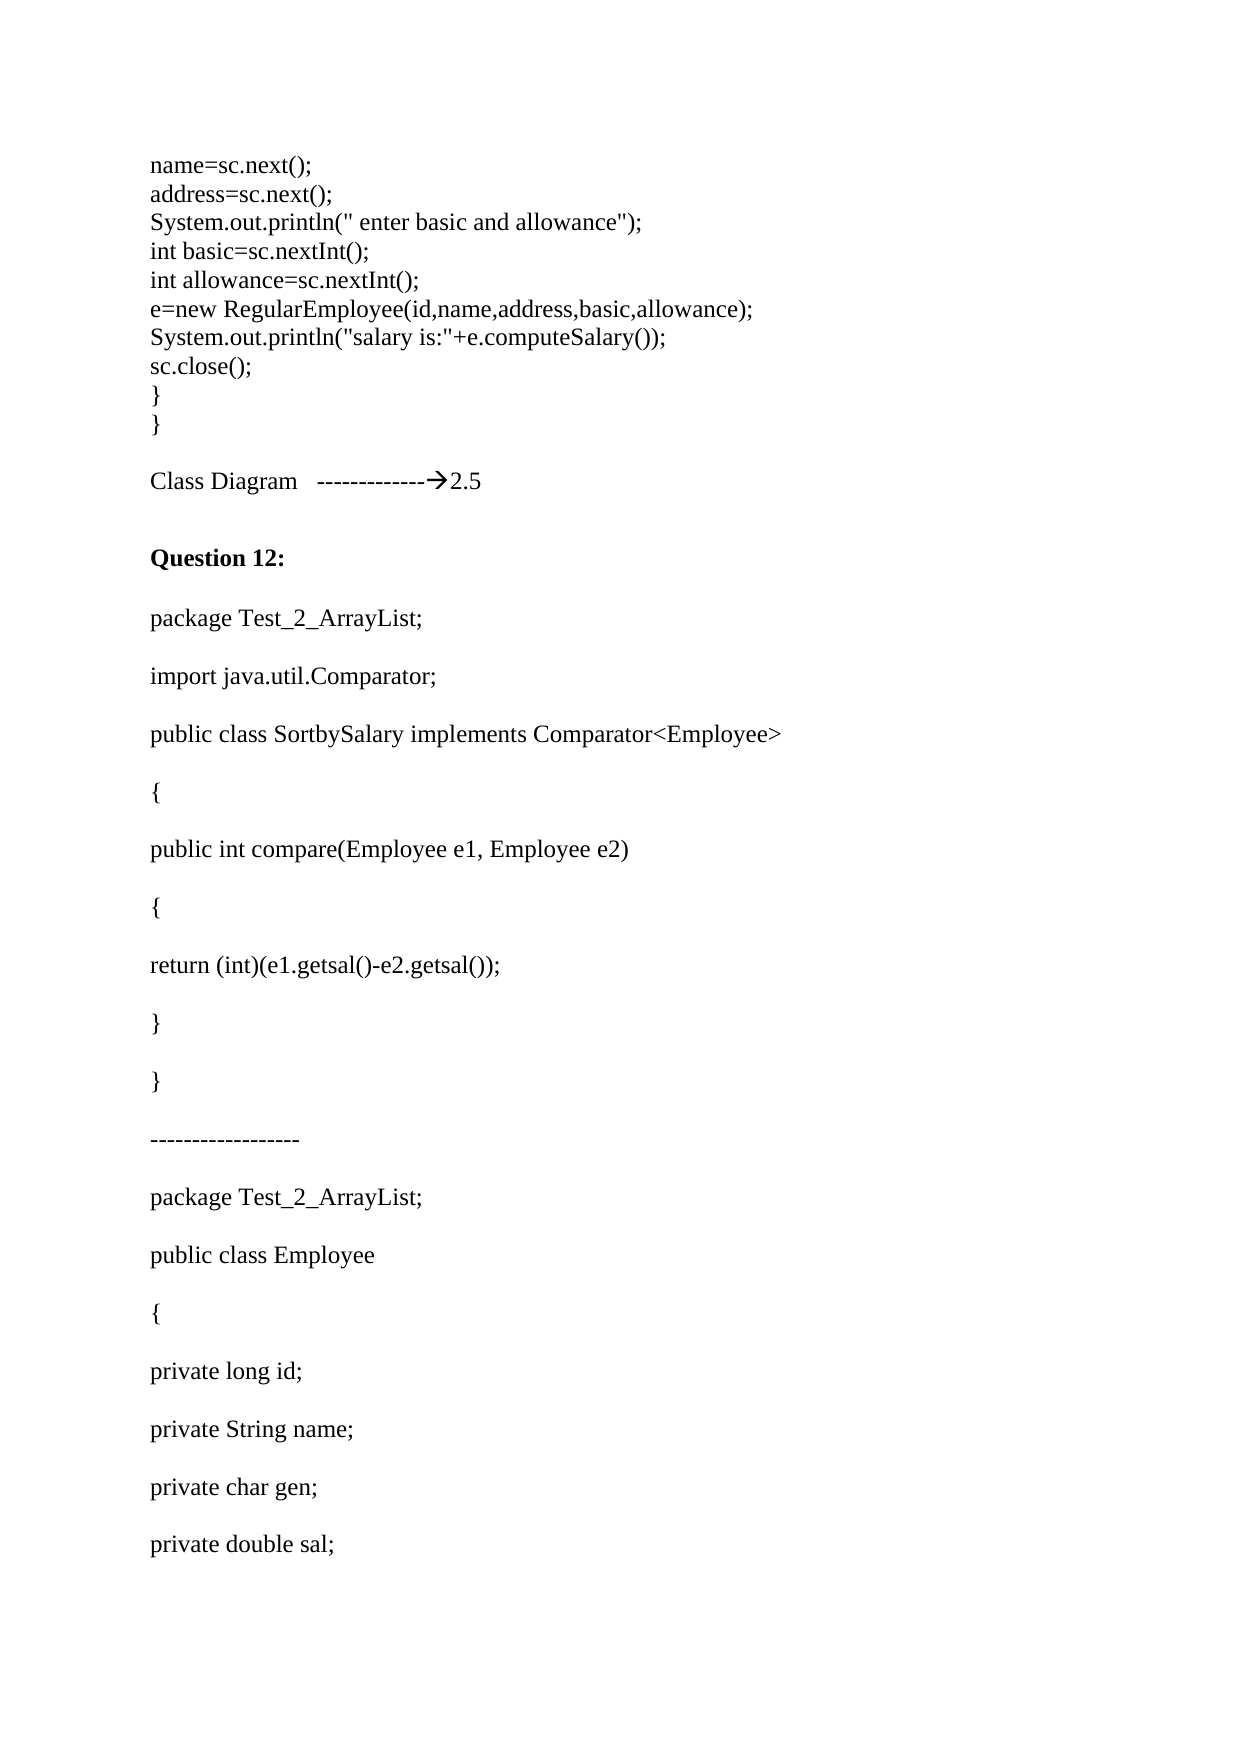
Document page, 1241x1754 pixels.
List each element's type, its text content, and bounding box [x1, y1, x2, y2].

text name=sc.next(); [150, 150, 1090, 179]
text System.out.println("salary is:"+e.computeSalary()); [150, 322, 1090, 351]
text package Test_2_ArrayList; [150, 1182, 1090, 1211]
text } [150, 1008, 1090, 1037]
text private double sal; [150, 1529, 1090, 1558]
text Class Diagram -------------2.5 [150, 466, 1090, 495]
text private String name; [150, 1414, 1090, 1442]
text Question 12: [150, 543, 1090, 571]
text return (int)(e1.getsal()-e2.getsal()); [150, 950, 1090, 979]
text } [150, 380, 1090, 409]
text sc.close(); [150, 351, 1090, 380]
text ------------------ [150, 1124, 1090, 1153]
text package Test_2_ArrayList; [150, 603, 1090, 632]
text int allowance=sc.nextInt(); [150, 265, 1090, 294]
text { [150, 1298, 1090, 1327]
text { [150, 777, 1090, 805]
text private long id; [150, 1356, 1090, 1384]
text } [150, 409, 1090, 437]
text System.out.println(" enter basic and allowance"); [150, 207, 1090, 236]
text public class Employee [150, 1240, 1090, 1269]
text } [150, 1066, 1090, 1095]
text { [150, 892, 1090, 921]
text int basic=sc.nextInt(); [150, 236, 1090, 265]
text private char gen; [150, 1472, 1090, 1500]
text public int compare(Employee e1, Employee e2) [150, 834, 1090, 863]
text address=sc.next(); [150, 179, 1090, 207]
text public class SortbySalary implements Comparator<Employee> [150, 719, 1090, 747]
text import java.util.Comparator; [150, 661, 1090, 689]
text e=new RegularEmployee(id,name,address,basic,allowance); [150, 294, 1090, 322]
